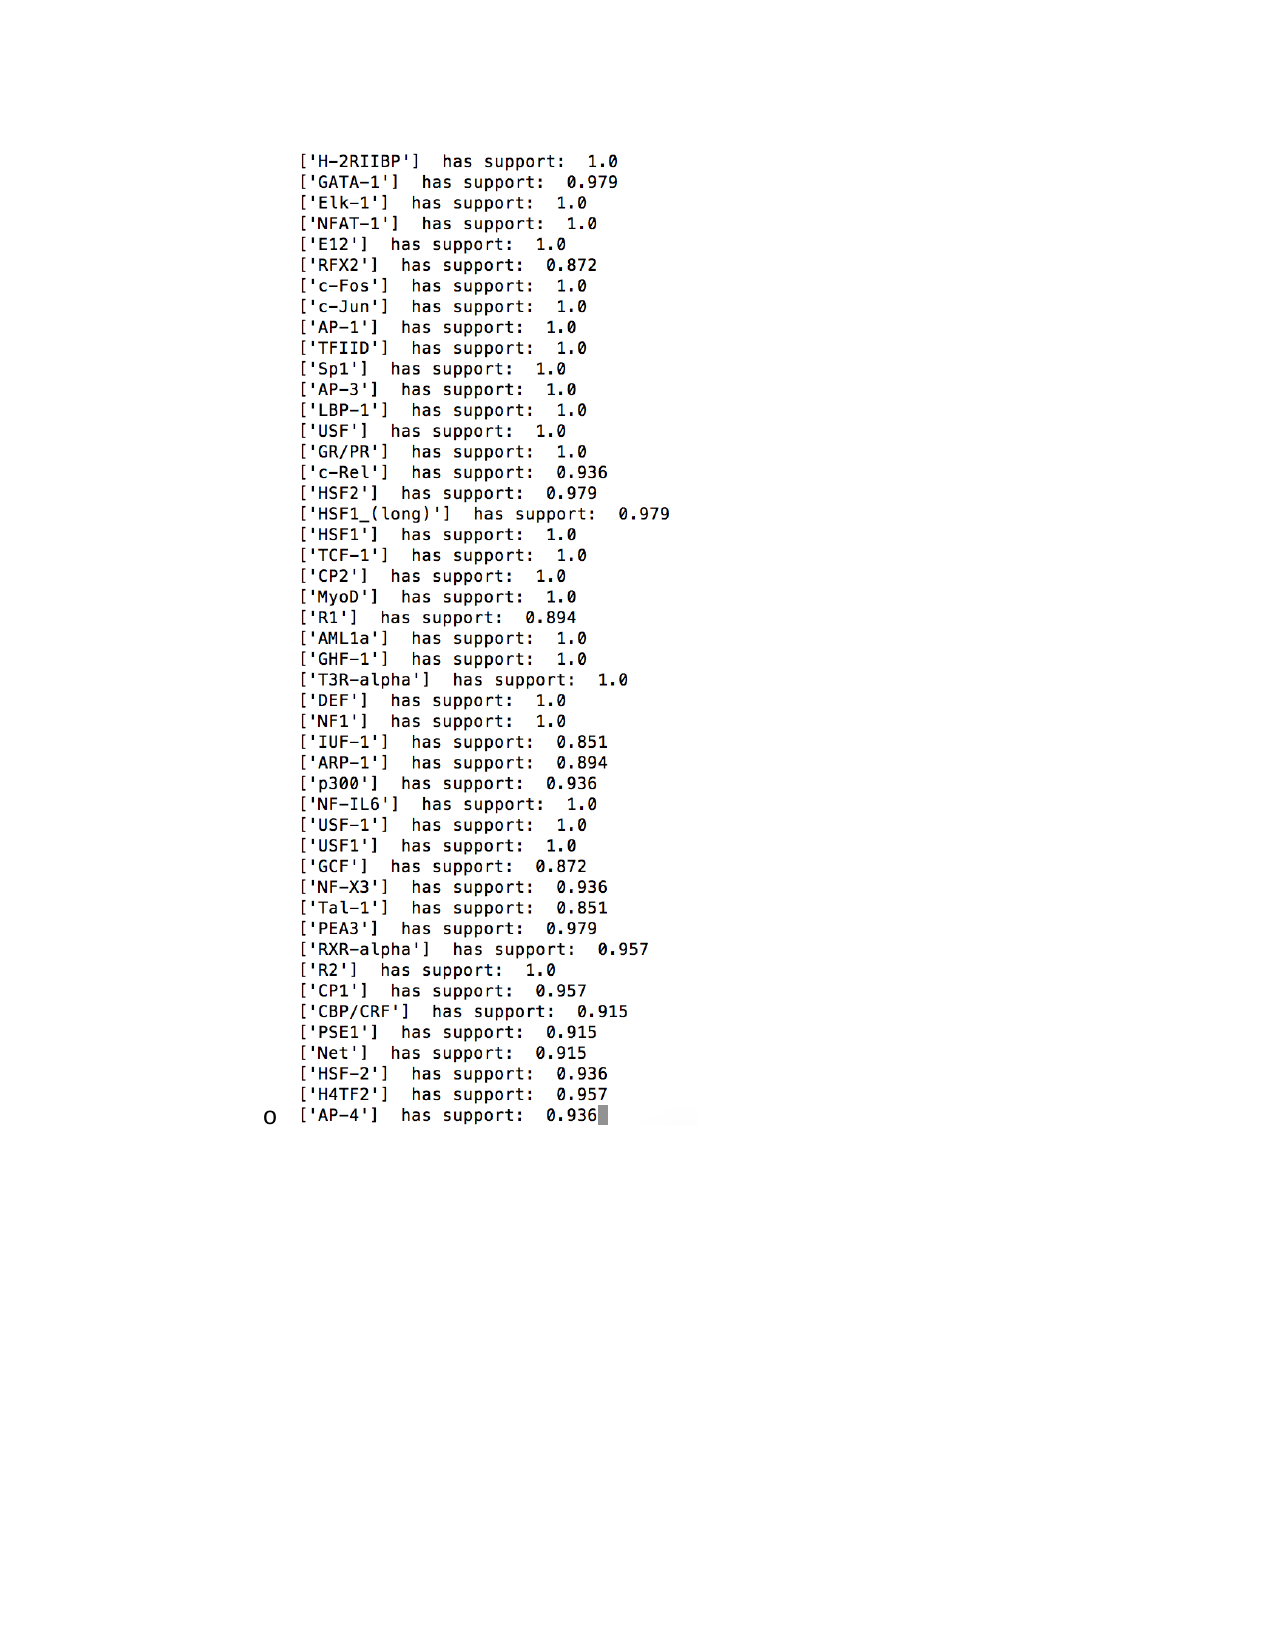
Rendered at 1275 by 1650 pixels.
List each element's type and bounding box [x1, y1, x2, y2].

picture [300, 150, 698, 1125]
